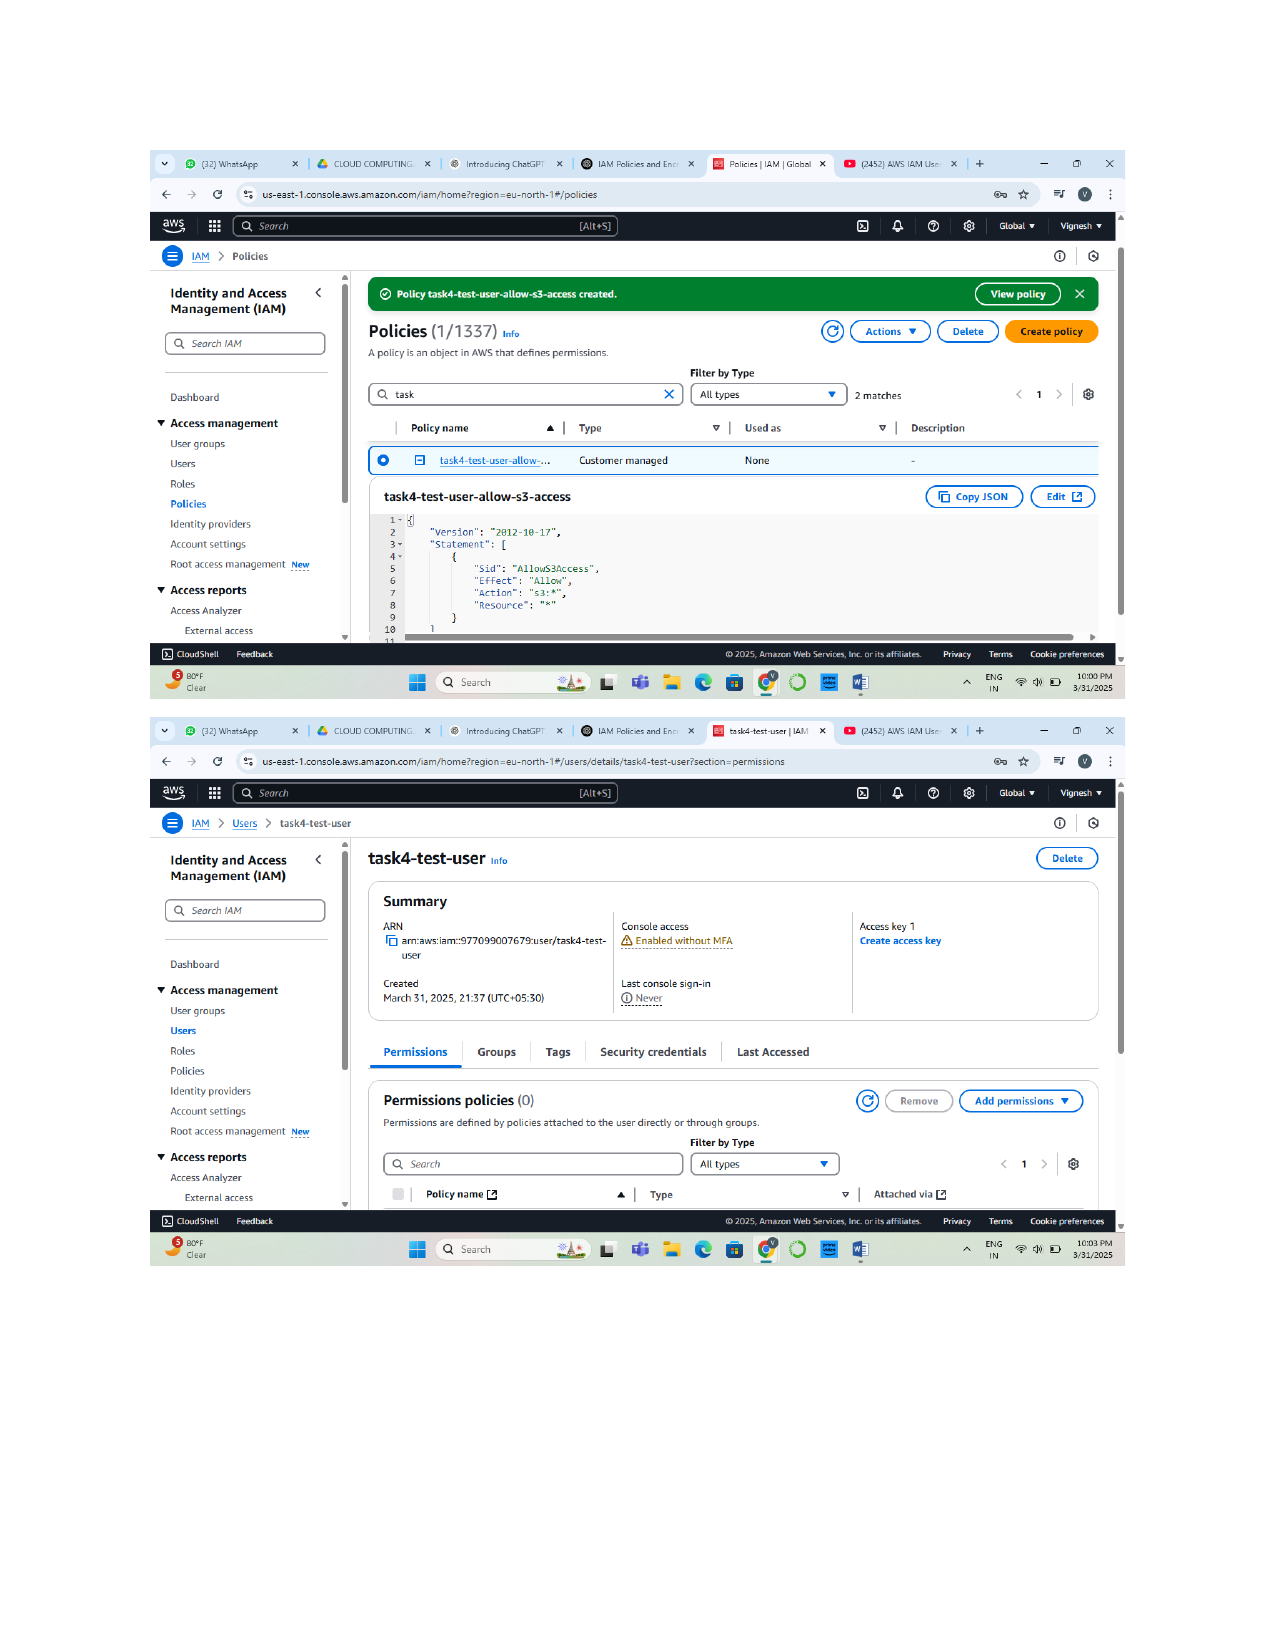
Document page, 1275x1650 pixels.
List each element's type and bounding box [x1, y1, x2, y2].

picture [150, 717, 1125, 1266]
picture [150, 150, 1125, 699]
